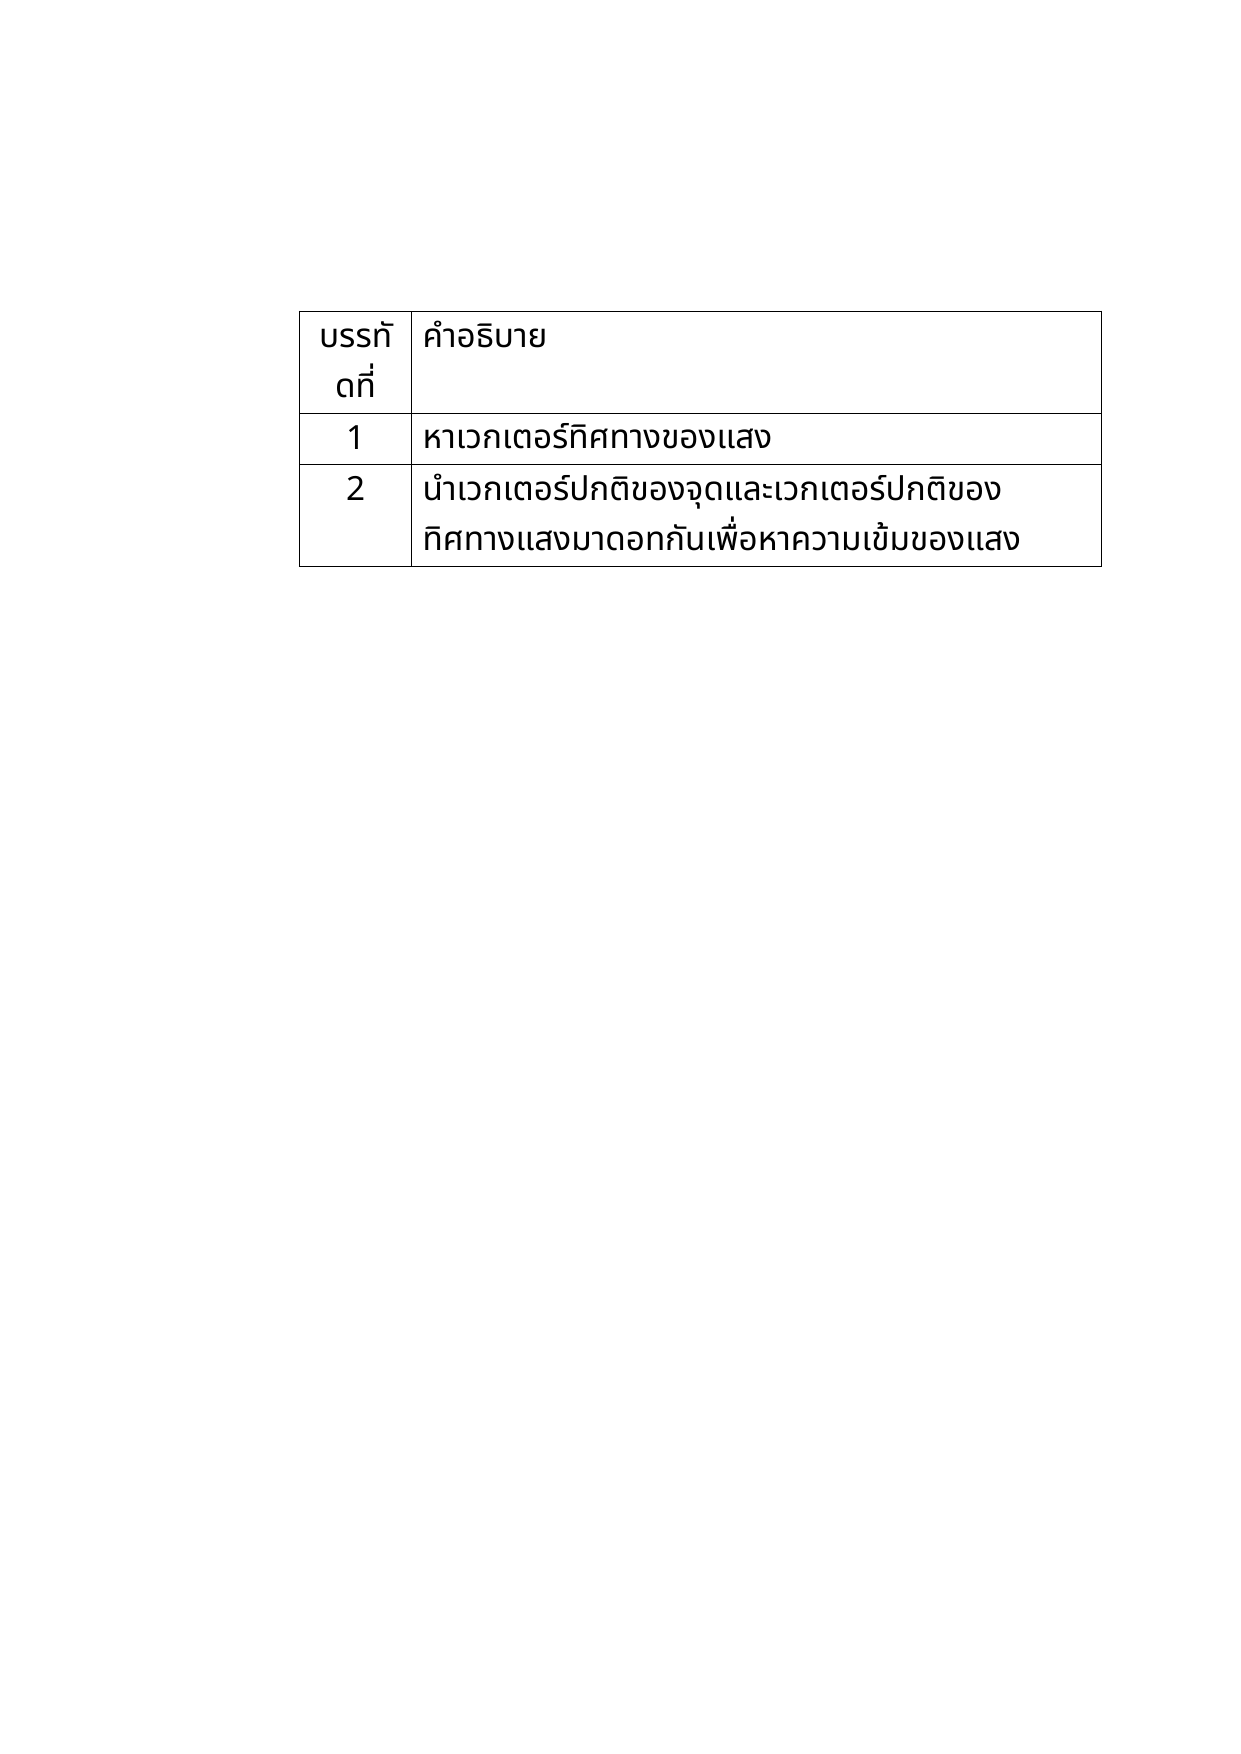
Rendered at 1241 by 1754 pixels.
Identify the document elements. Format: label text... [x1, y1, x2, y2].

table_cell หาเวกเตอร์ทิศทางของแสง [412, 414, 1101, 464]
table_header คำอธิบาย [412, 312, 1101, 412]
table_cell นำเวกเตอร์ปกติของจุดและเวกเตอร์ปกติของทิศทางแสงมาดอทกันเพื่อหาความเข้มของแสง [412, 465, 1101, 566]
table_cell 1 [300, 414, 411, 464]
table_cell 2 [300, 465, 411, 566]
table_header บรรทัดที่ [300, 312, 411, 412]
